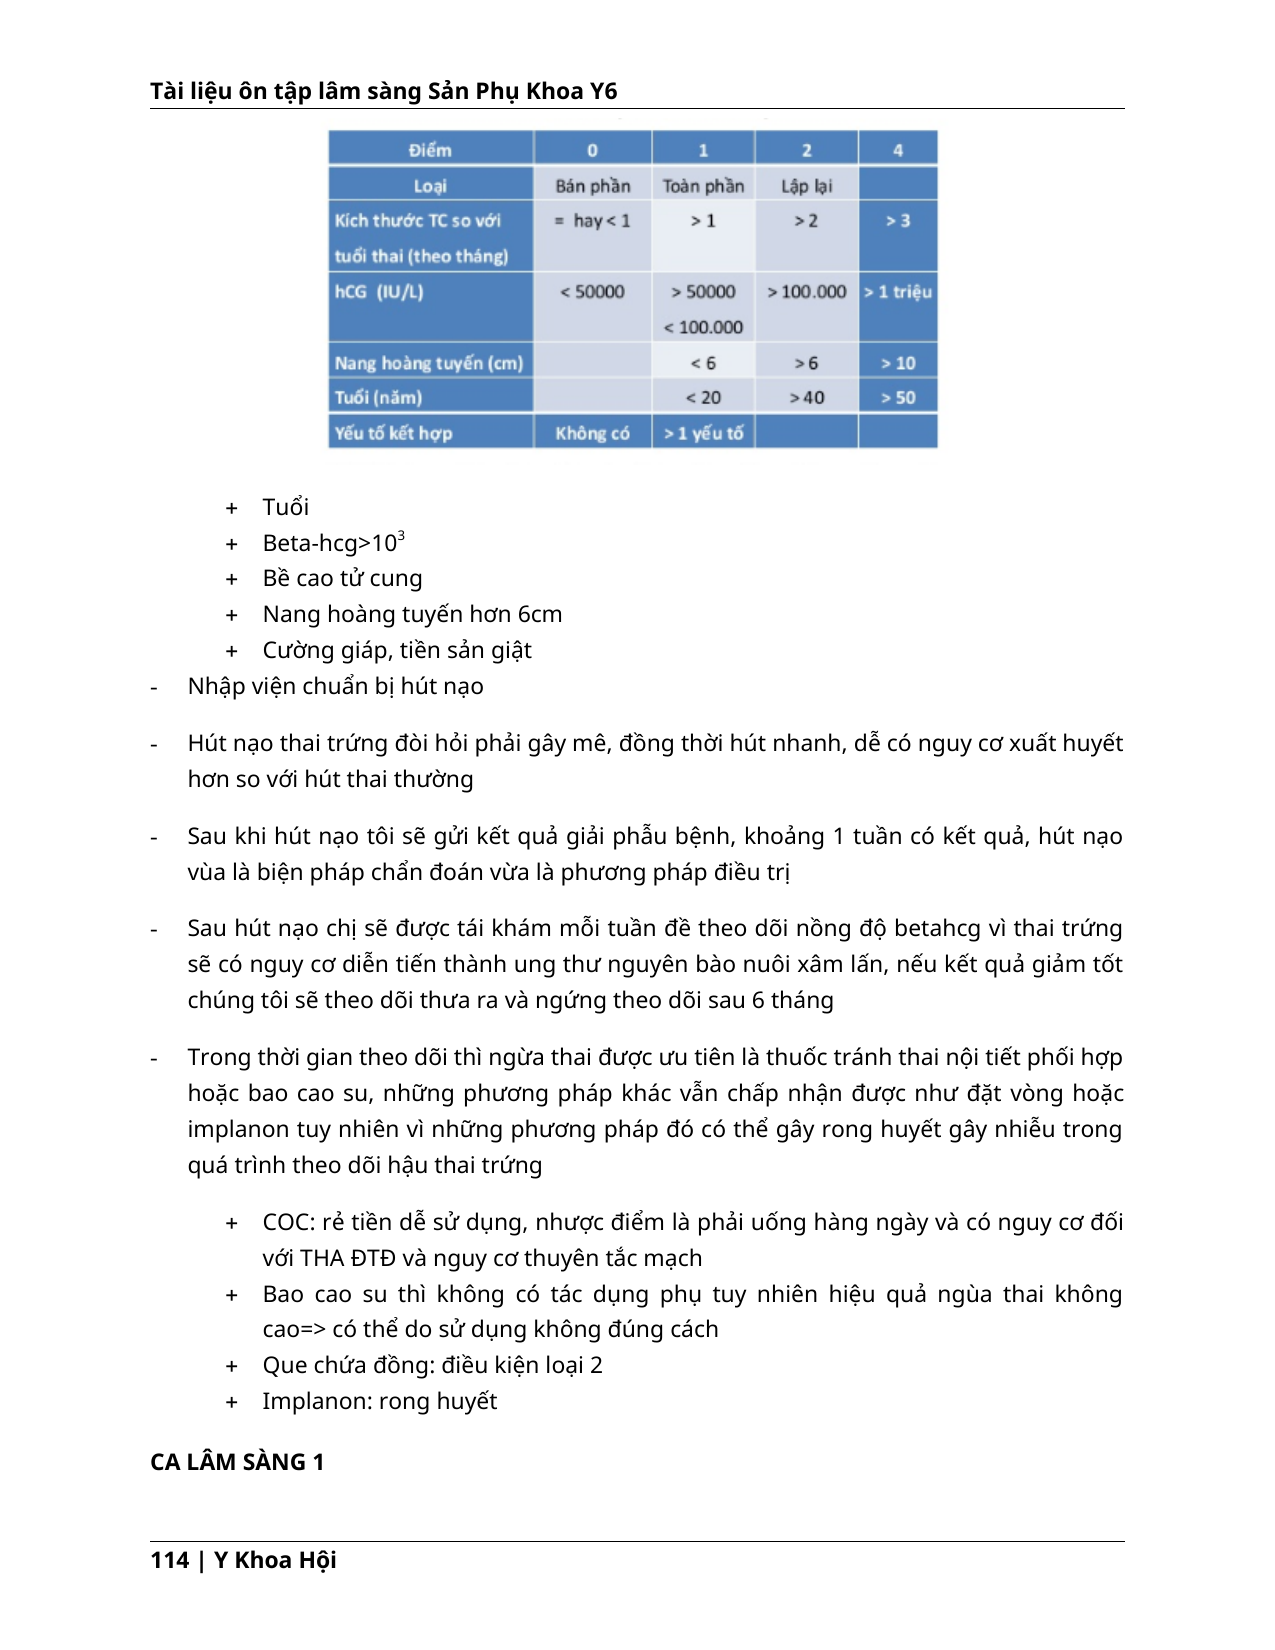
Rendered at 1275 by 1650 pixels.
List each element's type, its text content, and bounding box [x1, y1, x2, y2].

text Bề cao tử cung [225, 562, 1125, 594]
subtitle CA LÂM SÀNG 1 [150, 1446, 1125, 1477]
text Tuổi [225, 491, 1125, 522]
text Beta-hcg>103 [225, 526, 1125, 558]
picture [320, 118, 955, 465]
text Implanon: rong huyết [225, 1385, 1125, 1417]
text Sau khi hút nạo tôi sẽ gửi kết quả giải phẫu bệnh, khoảng 1 tuần có kết quả, hút nạo vùa là biện pháp chẩn đoán vừa là phương pháp điều trị [150, 820, 1125, 887]
text Nhập viện chuẩn bị hút nạo [150, 670, 1125, 701]
text Bao cao su thì không có tác dụng phụ tuy nhiên hiệu quả ngùa thai không cao=> có thể do sử dụng không đúng cách [225, 1277, 1125, 1345]
text Nang hoàng tuyến hơn 6cm [225, 598, 1125, 629]
text Que chứa đồng: điều kiện loại 2 [225, 1349, 1125, 1381]
text Hút nạo thai trứng đòi hỏi phải gây mê, đồng thời hút nhanh, dễ có nguy cơ xuất huyết hơn so với hút thai thường [150, 727, 1125, 794]
text Trong thời gian theo dõi thì ngừa thai được ưu tiên là thuốc tránh thai nội tiết phối hợp hoặc bao cao su, những phương pháp khác vẫn chấp nhận được như đặt vòng hoặc implanon tuy nhiên vì những phương pháp đó có thể gây rong huyết gây nhiễu trong quá trình theo dõi hậu thai trứng [150, 1041, 1125, 1180]
text Sau hút nạo chị sẽ được tái khám mỗi tuần đề theo dõi nồng độ betahcg vì thai trứng sẽ có nguy cơ diễn tiến thành ung thư nguyên bào nuôi xâm lấn, nếu kết quả giảm tốt chúng tôi sẽ theo dõi thưa ra và ngứng theo dõi sau 6 tháng [150, 912, 1125, 1016]
text Cường giáp, tiền sản giật [225, 634, 1125, 666]
text COC: rẻ tiền dễ sử dụng, nhược điểm là phải uống hàng ngày và có nguy cơ đối với THA ĐTĐ và nguy cơ thuyên tắc mạch [225, 1206, 1125, 1273]
